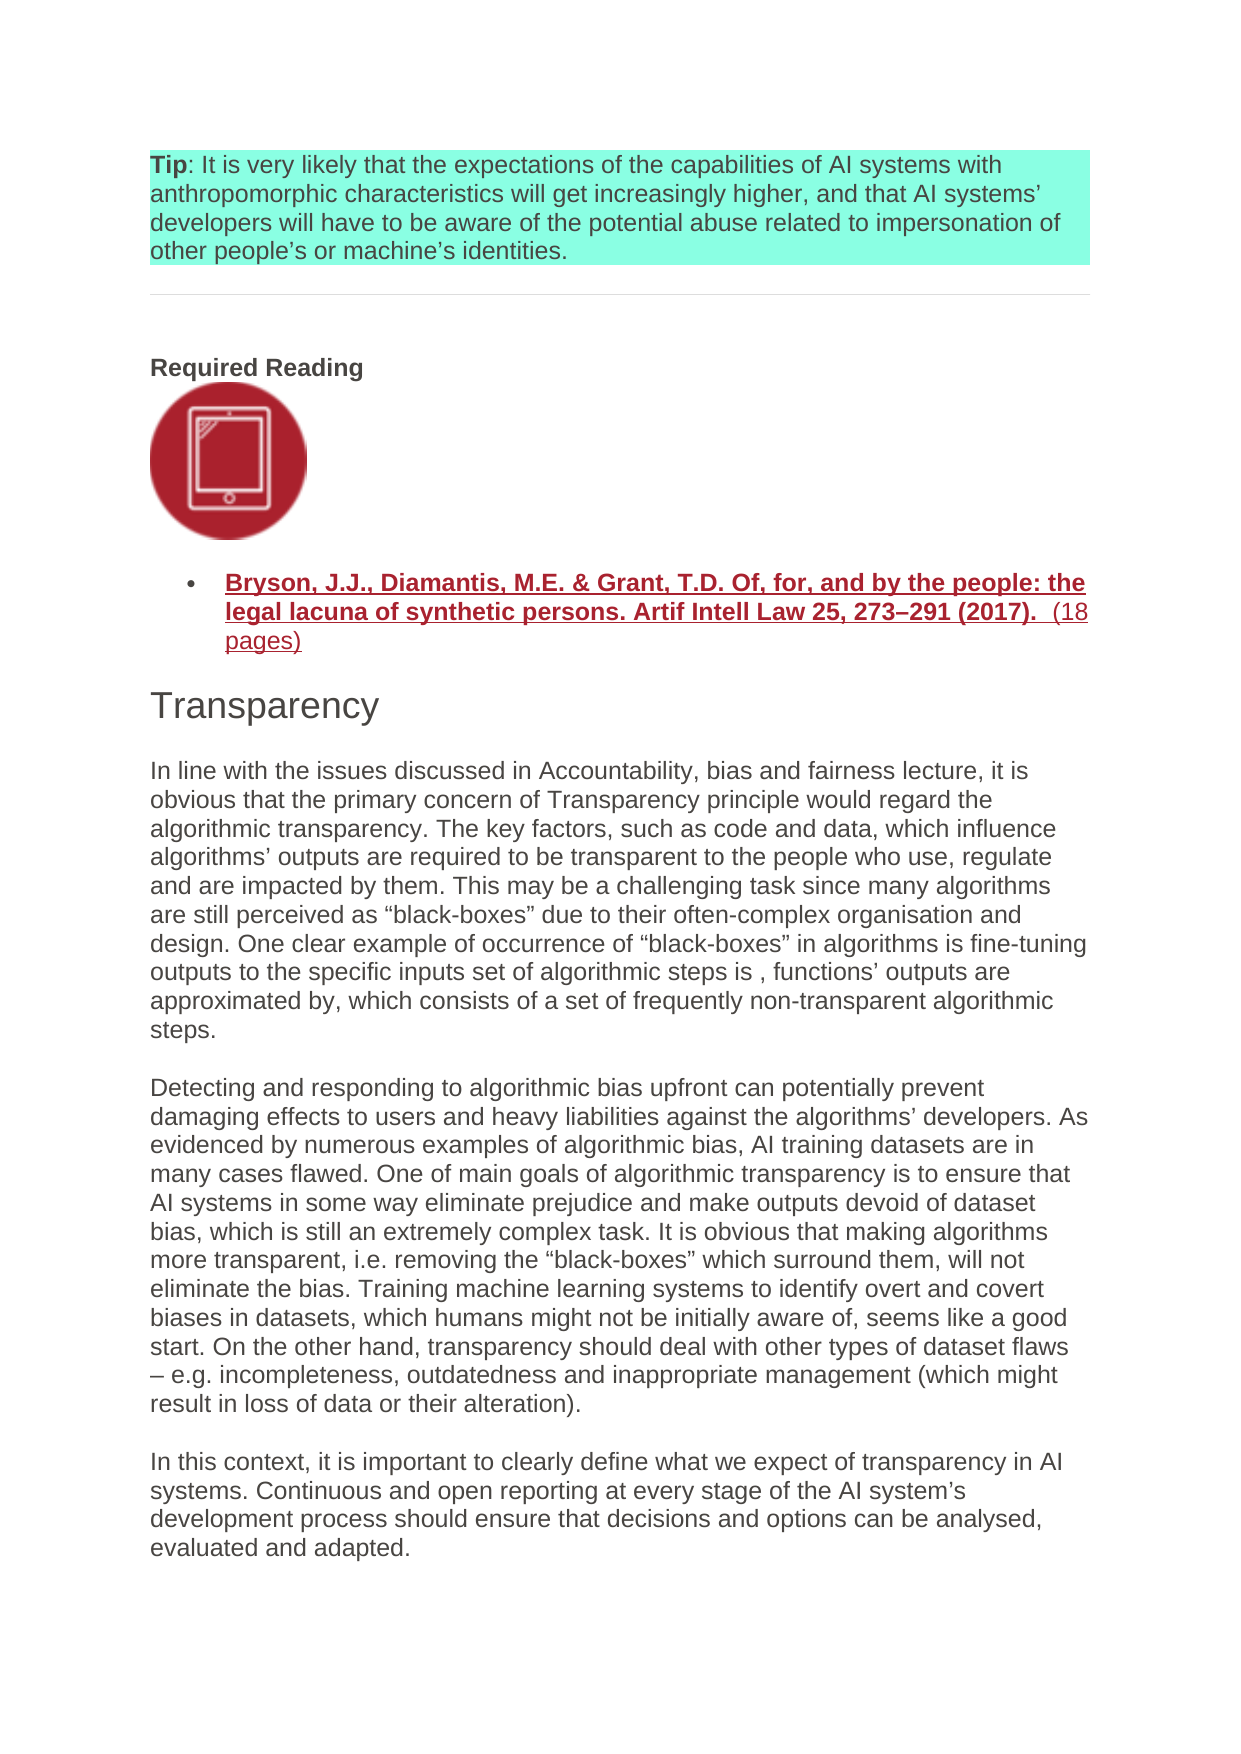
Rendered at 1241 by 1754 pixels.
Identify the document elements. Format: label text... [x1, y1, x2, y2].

list Bryson, J.J., Diamantis, M.E. & Grant, T.D. Of, for, and by the people: the legal lacuna of synthetic persons. Artif Intell Law 25, 273–291 (2017). (18 pages) [187, 568, 1090, 654]
subtitle Required Reading [150, 325, 1090, 382]
text In line with the issues discussed in Accountability, bias and fairness lecture, it is obvious that the primary concern of Transparency principle would regard the algorithmic transparency. The key factors, such as code and data, which influence algorithms’ outputs are required to be transparent to the people who use, regulate and are impacted by them. This may be a challenging task since many algorithms are still perceived as “black-boxes” due to their often-complex organisation and design. One clear example of occurrence of “black-boxes” in algorithms is fine-tuning outputs to the specific inputs set of algorithmic steps is , functions’ outputs are approximated by, which consists of a set of frequently non-transparent algorithmic steps. [150, 756, 1090, 1043]
text Detecting and responding to algorithmic bias upfront can potentially prevent damaging effects to users and heavy liabilities against the algorithms’ developers. As evidenced by numerous examples of algorithmic bias, AI training datasets are in many cases flawed. One of main goals of algorithmic transparency is to ensure that AI systems in some way eliminate prejudice and make outputs devoid of dataset bias, which is still an extremely complex task. It is obvious that making algorithms more transparent, i.e. removing the “black-boxes” which surround them, will not eliminate the bias. Training machine learning systems to identify overt and covert biases in datasets, which humans might not be initially aware of, seems like a good start. On the other hand, transparency should deal with other types of dataset flaws – e.g. incompleteness, outdatedness and inappropriate management (which might result in loss of data or their alteration). [150, 1073, 1090, 1418]
picture [150, 382, 307, 540]
text Tip: It is very likely that the expectations of the capabilities of AI systems with anthropomorphic characteristics will get increasingly higher, and that AI systems’ developers will have to be aware of the potential abuse related to impersonation of other people’s or machine’s identities. [150, 150, 1090, 265]
text In this context, it is important to clearly define what we expect of transparency in AI systems. Continuous and open reporting at every stage of the AI system’s development process should ensure that decisions and options can be analysed, evaluated and adapted. [150, 1447, 1090, 1591]
subtitle Transparency [150, 684, 1090, 727]
